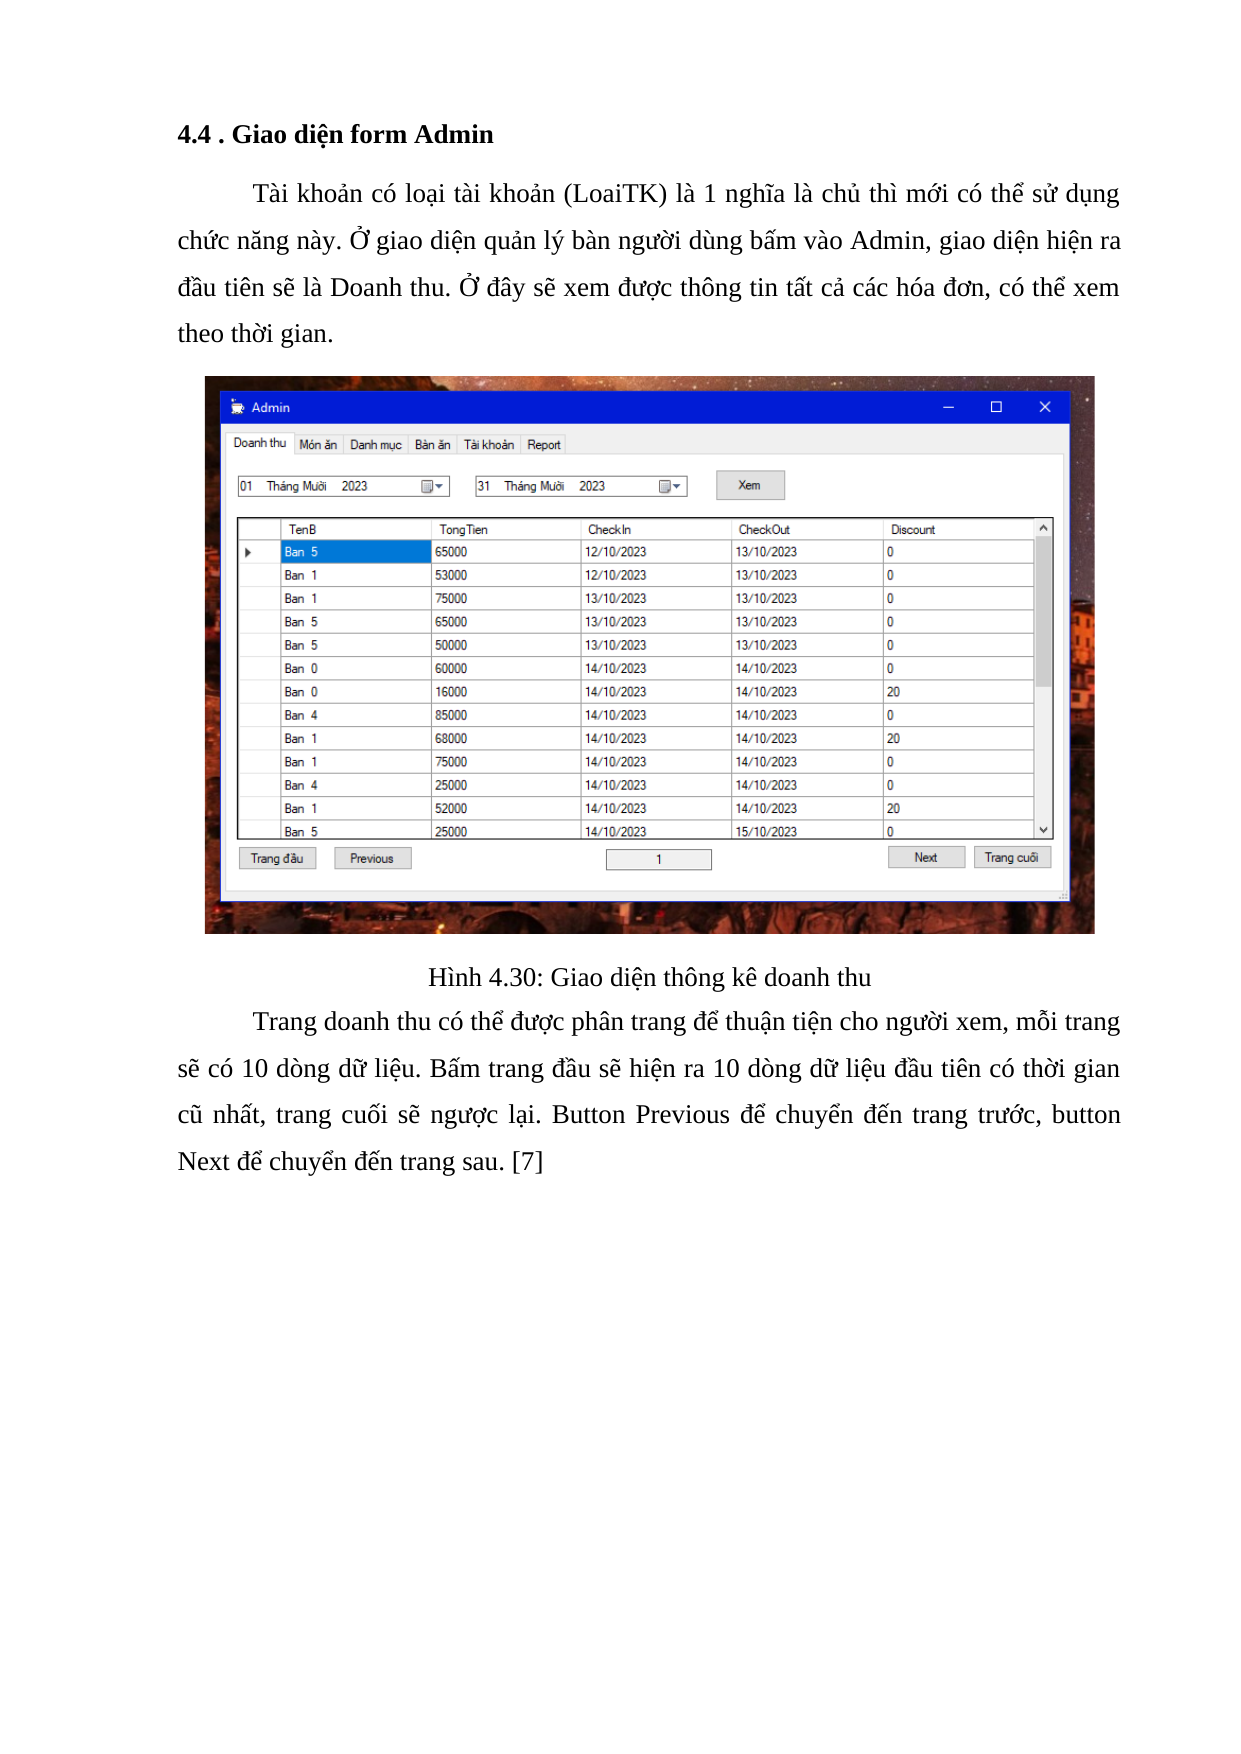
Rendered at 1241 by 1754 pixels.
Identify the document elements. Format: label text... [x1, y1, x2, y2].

text Tài khoản có loại tài khoản (LoaiTK) là 1 nghĩa là chủ thì mới có thể sử dụng chức năng này. Ở giao diện quản lý bàn người dùng bấm vào Admin, giao diện hiện ra đầu tiên sẽ là Doanh thu. Ở đây sẽ xem được thông tin tất cả các hóa đơn, có thể xem theo thời gian. [177, 177, 1122, 348]
subtitle 4.4 . Giao diện form Admin [177, 118, 1122, 149]
picture [204, 376, 1095, 934]
text Trang doanh thu có thể được phân trang để thuận tiện cho người xem, mỗi trang sẽ có 10 dòng dữ liệu. Bấm trang đầu sẽ hiện ra 10 dòng dữ liệu đầu tiên có thời gian cũ nhất, trang cuối sẽ ngược lại. Button Previous để chuyển đến trang trước, button Next để chuyển đến trang sau. [177, 1005, 1122, 1176]
text Hình .: Giao diện thông kê doanh thu [177, 962, 1122, 993]
